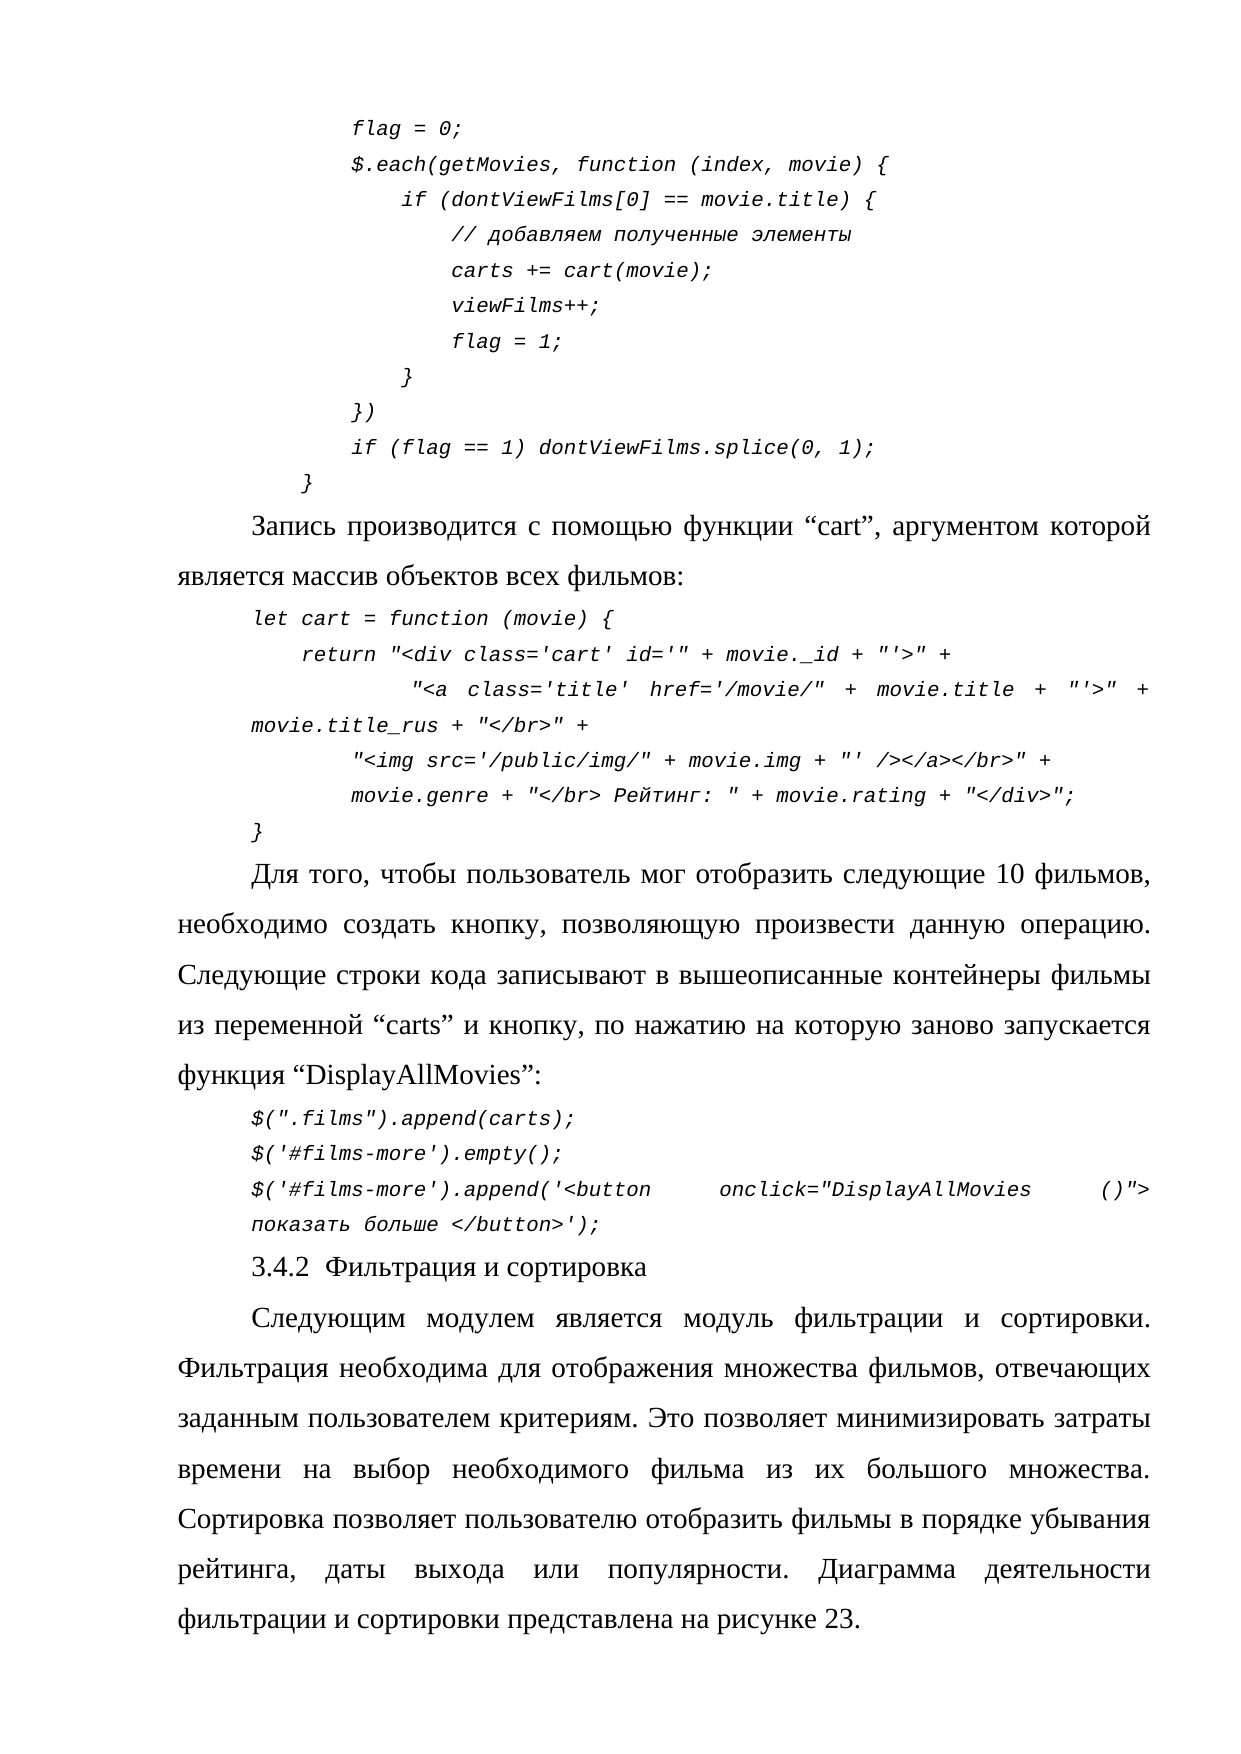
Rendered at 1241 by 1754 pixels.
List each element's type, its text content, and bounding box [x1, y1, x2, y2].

text $.each(getMovies, function (index, movie) { [251, 153, 1152, 177]
text viewFilms++; [251, 295, 1152, 319]
text Запись производится с помощью функции “cart”, аргументом которой является массив объектов всех фильмов: [177, 508, 1152, 592]
text } [251, 821, 1152, 844]
text return "<div class='cart' id='" + movie._id + "'>" + [251, 644, 1152, 667]
text flag = 1; [251, 331, 1152, 354]
text } [251, 366, 1152, 390]
text if (dontViewFilms[0] == movie.title) { [251, 189, 1152, 213]
text Следующим модулем является модуль фильтрации и сортировки. Фильтрация необходима для отображения множества фильмов, отвечающих заданным пользователем критериям. Это позволяет минимизировать затраты времени на выбор необходимого фильма из их большого множества. Сортировка позволяет пользователю отобразить фильмы в порядке убывания рейтинга, даты выхода или популярности. Диаграмма деятельности фильтрации и сортировки представлена на рисунке 23. [177, 1300, 1152, 1635]
text let cart = function (movie) { [251, 608, 1152, 632]
text if (flag == 1) dontViewFilms.splice(0, 1); [251, 437, 1152, 461]
text "<img src='/public/img/" + movie.img + "' /></a></br>" + [251, 750, 1152, 774]
text flag = 0; [251, 118, 1152, 142]
text carts += cart(movie); [251, 260, 1152, 283]
text } [251, 472, 1152, 496]
text $(".films").append(carts); [251, 1108, 1152, 1131]
text $('#films-more').append('<button onclick="DisplayAllMovies ()"> показать больше </button>'); [251, 1179, 1152, 1238]
text Для того, чтобы пользователь мог отобразить следующие 10 фильмов, необходимо создать кнопку, позволяющую произвести данную операцию. Следующие строки кода записывают в вышеописанные контейнеры фильмы из переменной “carts” и кнопку, по нажатию на которую заново запускается функция “DisplayAllMovies”: [177, 856, 1152, 1091]
text }) [251, 401, 1152, 425]
text "<a class='title' href='/movie/" + movie.title + "'>" + movie.title_rus + "</br>" + [251, 679, 1152, 738]
subtitle Фильтрация и сортировка [177, 1249, 1152, 1283]
text // добавляем полученные элементы [251, 224, 1152, 248]
text $('#films-more').empty(); [251, 1143, 1152, 1167]
text movie.genre + "</br> Рейтинг: " + movie.rating + "</div>"; [251, 785, 1152, 809]
